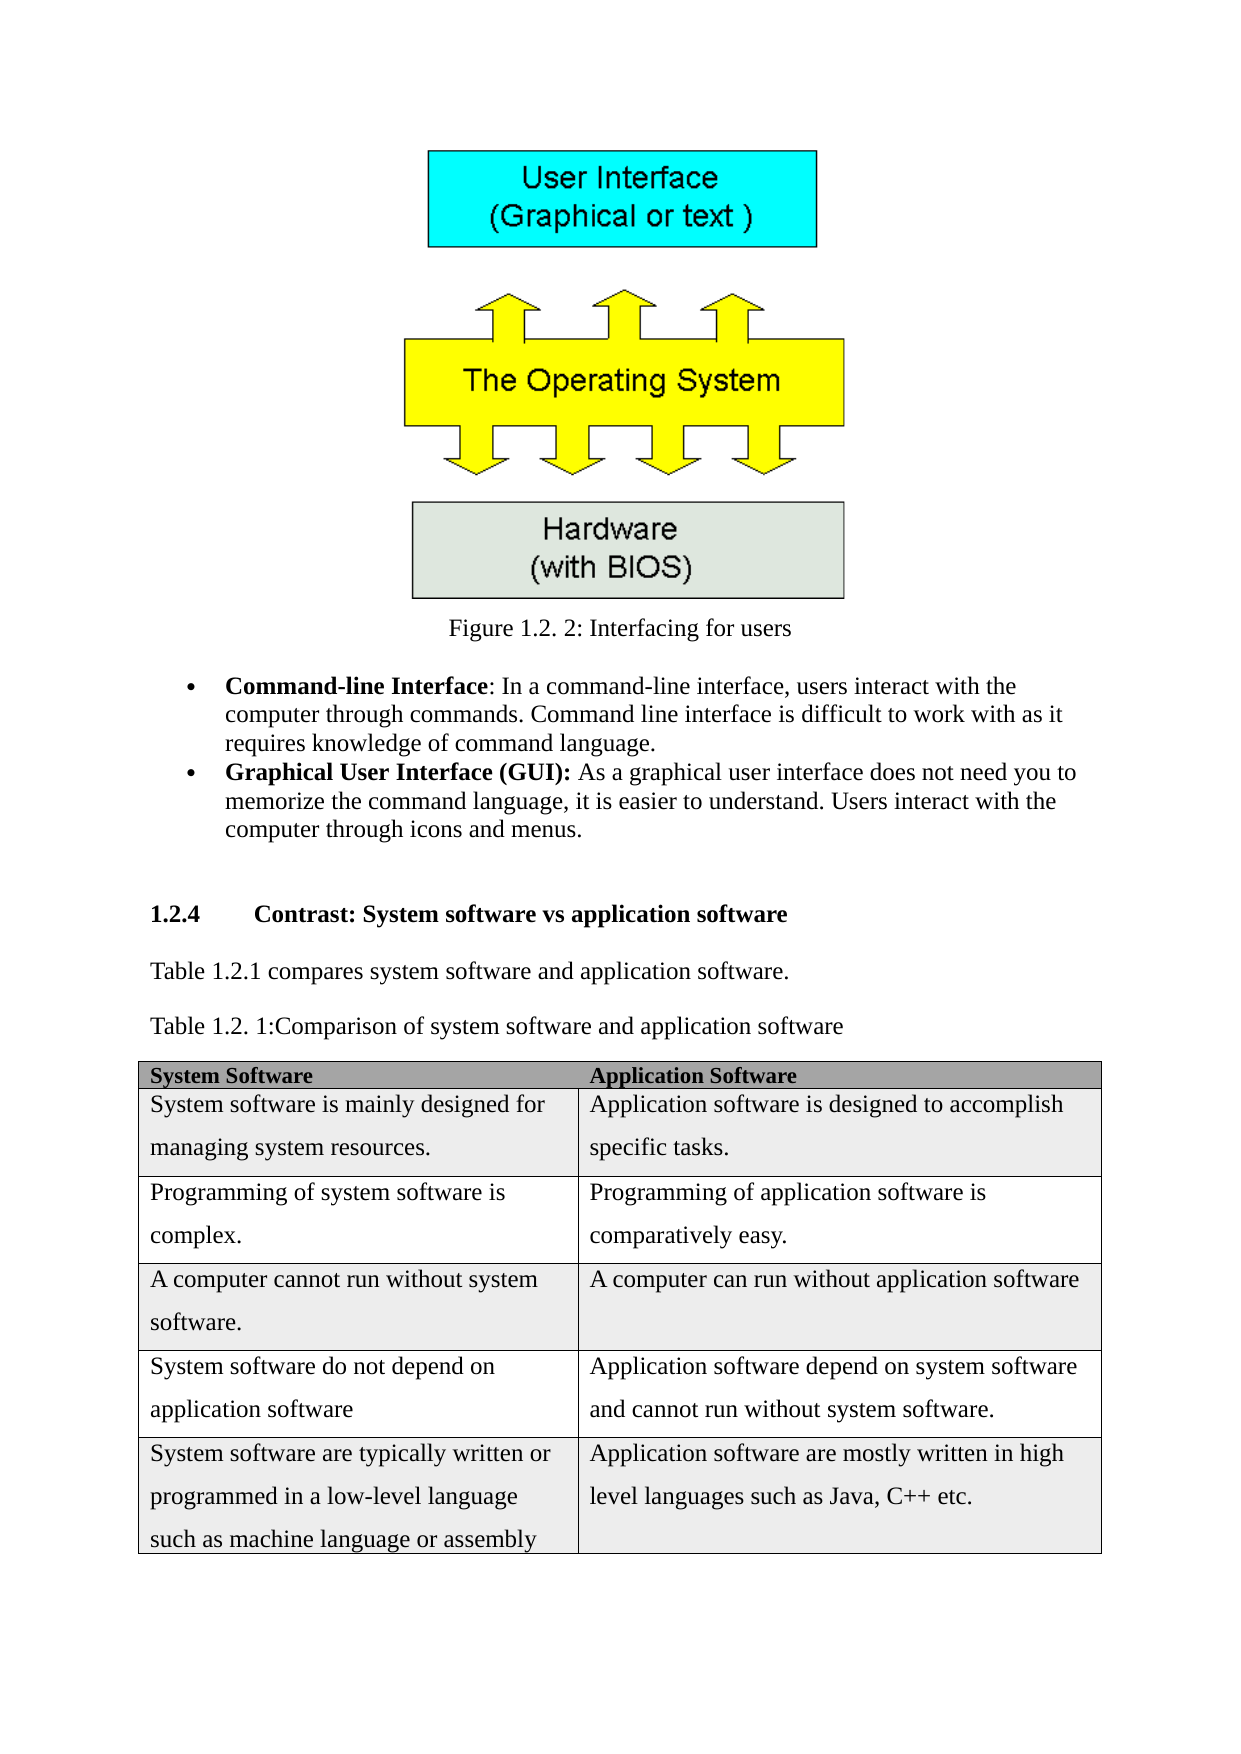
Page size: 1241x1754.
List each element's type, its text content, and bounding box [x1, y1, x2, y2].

table_cell Application software is designed to accomplish specific tasks. [579, 1089, 1101, 1176]
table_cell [579, 1438, 1101, 1553]
subtitle 1.2.4 Contrast: System software vs application software [150, 899, 1090, 927]
table_cell Programming of application software is comparatively easy. [579, 1177, 1101, 1263]
table_cell System software do not depend on application software [139, 1351, 578, 1437]
text Table 1.2.1 compares system software and application software. [150, 956, 1090, 985]
table_header Application Software [578, 1062, 1101, 1088]
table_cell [139, 1438, 578, 1553]
table_cell Programming of system software is complex. [139, 1177, 578, 1263]
list Command-line Interface: In a command-line interface, users interact with the computer through commands. Command line interface is difficult to work with as it requires knowledge of command language. [187, 671, 1090, 757]
text Table 1.2. 1:Comparison of system software and application software [150, 1011, 1090, 1040]
picture [396, 150, 845, 599]
table_header System Software [139, 1062, 578, 1088]
list Graphical User Interface (GUI): As a graphical user interface does not need you to memorize the command language, it is easier to understand. Users interact with the computer through icons and menus. [187, 757, 1090, 843]
table_cell Application software depend on system software and cannot run without system software. [579, 1351, 1101, 1437]
table_cell A computer can run without application software [579, 1264, 1101, 1350]
table_cell A computer cannot run without system software. [139, 1264, 578, 1350]
text Figure 1.2. 2: Interfacing for users [150, 613, 1090, 642]
table_cell System software is mainly designed for managing system resources. [139, 1089, 578, 1176]
